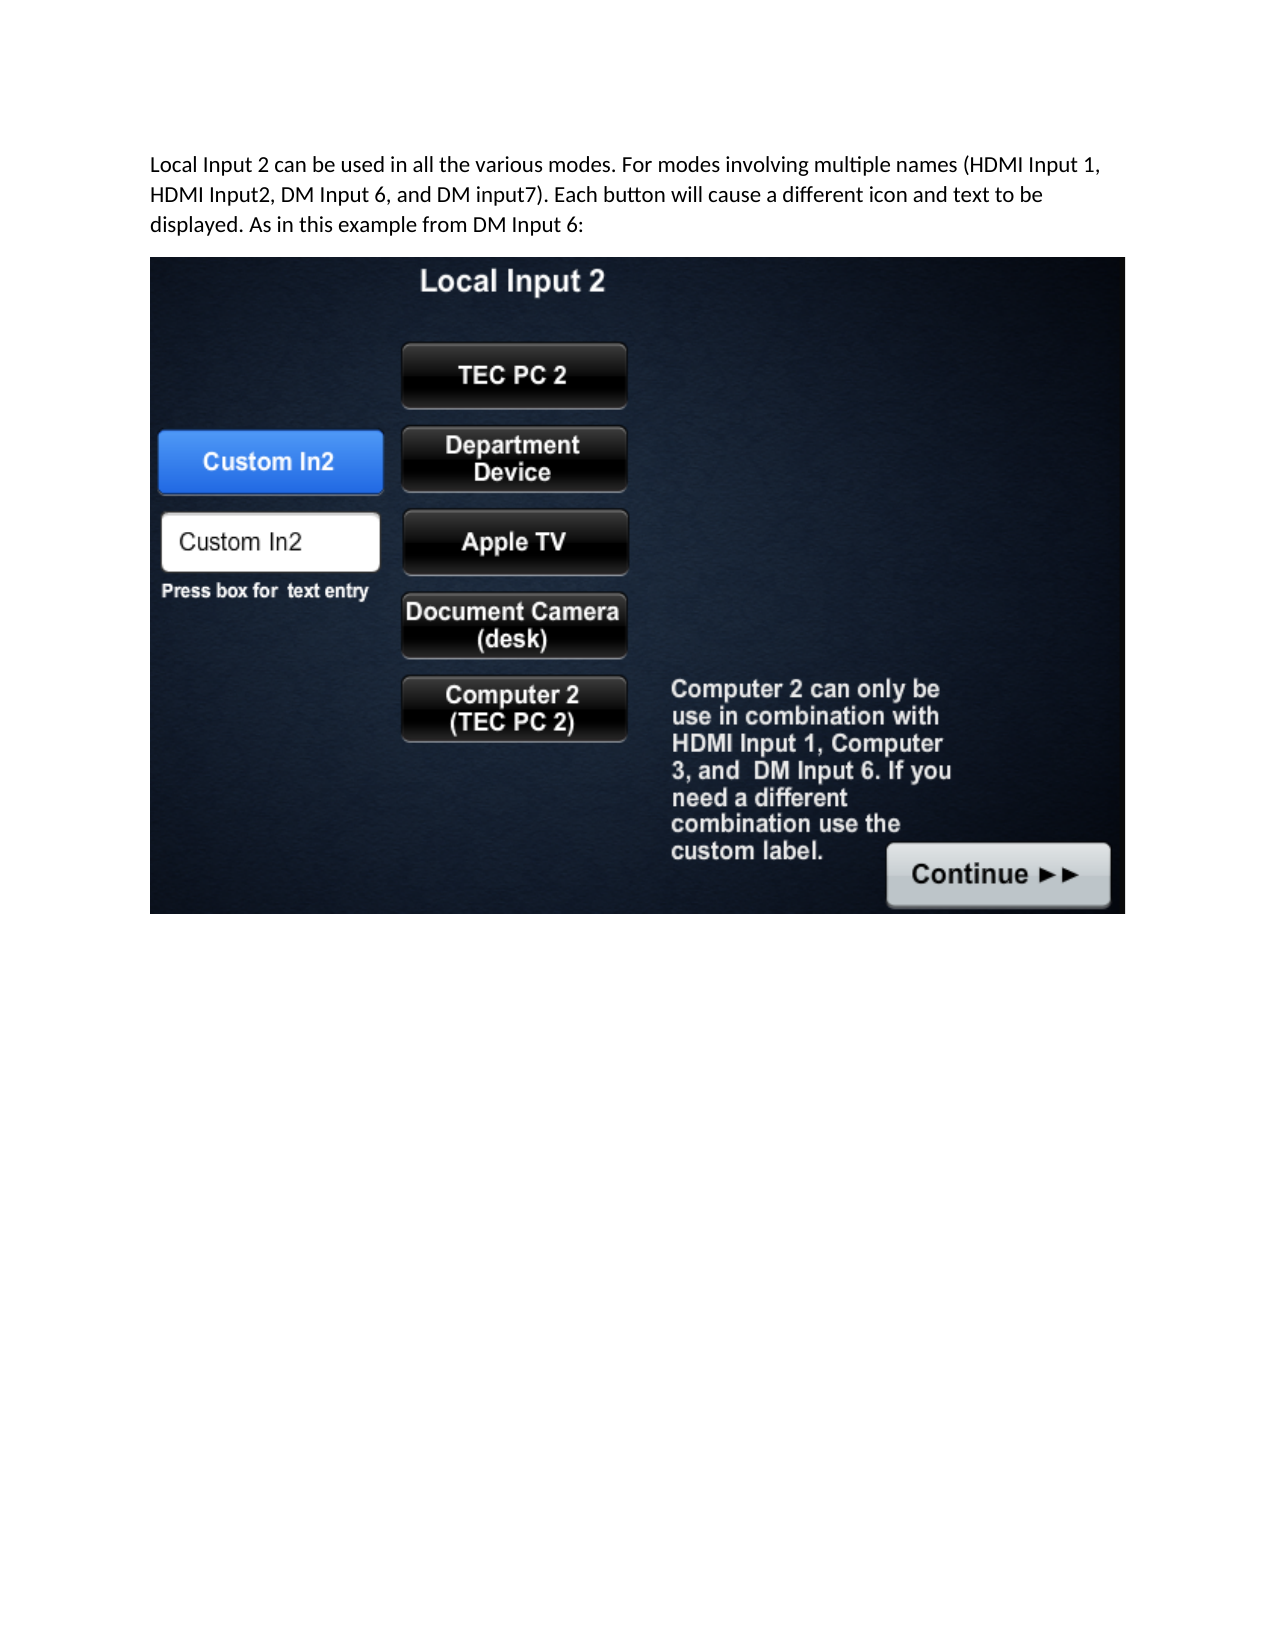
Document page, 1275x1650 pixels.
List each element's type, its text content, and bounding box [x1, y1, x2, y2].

picture [150, 257, 1125, 914]
text Local Input 2 can be used in all the various modes. For modes involving multiple names (HDMI Input 1, HDMI Input2, DM Input 6, and DM input7). Each button will cause a different icon and text to be displayed. As in this example from DM Input 6: [150, 150, 1125, 238]
